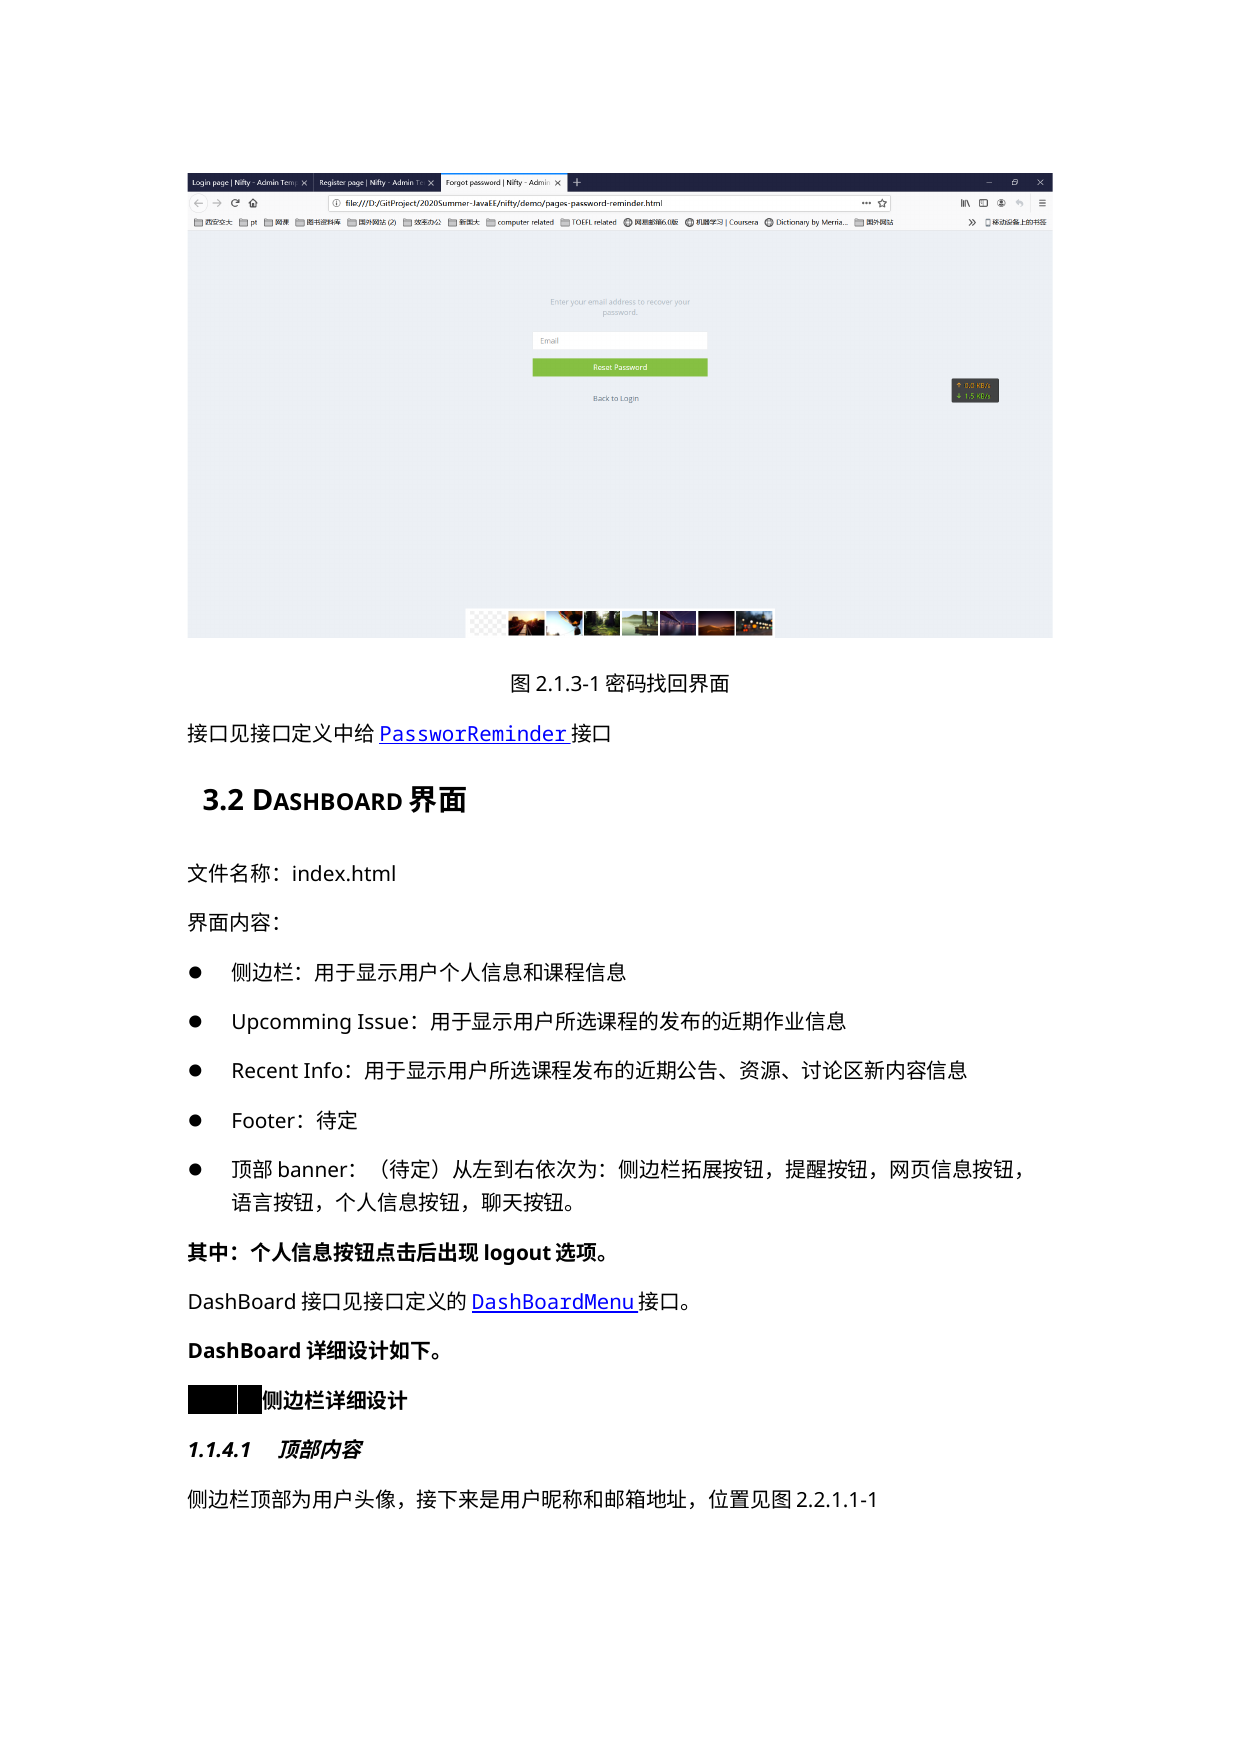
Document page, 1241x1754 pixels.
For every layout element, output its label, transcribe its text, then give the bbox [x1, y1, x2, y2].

text 接口见接口定义中给PassworReminder接口 [187, 716, 1053, 748]
text 图2.1.3-1密码找回界面 [187, 666, 1053, 699]
text 其中：个人信息按钮点击后出现logout选项。 [187, 1235, 1053, 1267]
text 文件名称：index.html [187, 856, 1053, 888]
list Footer：待定 [187, 1103, 1053, 1136]
text DashBoard接口见接口定义的DashBoardMenu接口。 [187, 1284, 1053, 1317]
list 顶部banner：（待定）从左到右依次为：侧边栏拓展按钮，提醒按钮，网页信息按钮，语言按钮，个人信息按钮，聊天按钮。 [187, 1153, 1053, 1218]
subtitle 3.2 Dashboard界面 [202, 765, 1053, 830]
text 界面内容： [187, 905, 1053, 938]
subtitle 侧边栏详细设计 [187, 1383, 1053, 1416]
subtitle 顶部内容 [187, 1433, 1053, 1465]
list Upcomming Issue：用于显示用户所选课程的发布的近期作业信息 [187, 1004, 1053, 1037]
list 侧边栏：用于显示用户个人信息和课程信息 [187, 955, 1053, 987]
text 侧边栏顶部为用户头像，接下来是用户昵称和邮箱地址，位置见图2.2.1.1-1 [187, 1482, 1053, 1514]
picture [187, 173, 1053, 638]
list Recent Info：用于显示用户所选课程发布的近期公告、资源、讨论区新内容信息 [187, 1054, 1053, 1086]
text DashBoard详细设计如下。 [187, 1334, 1053, 1366]
